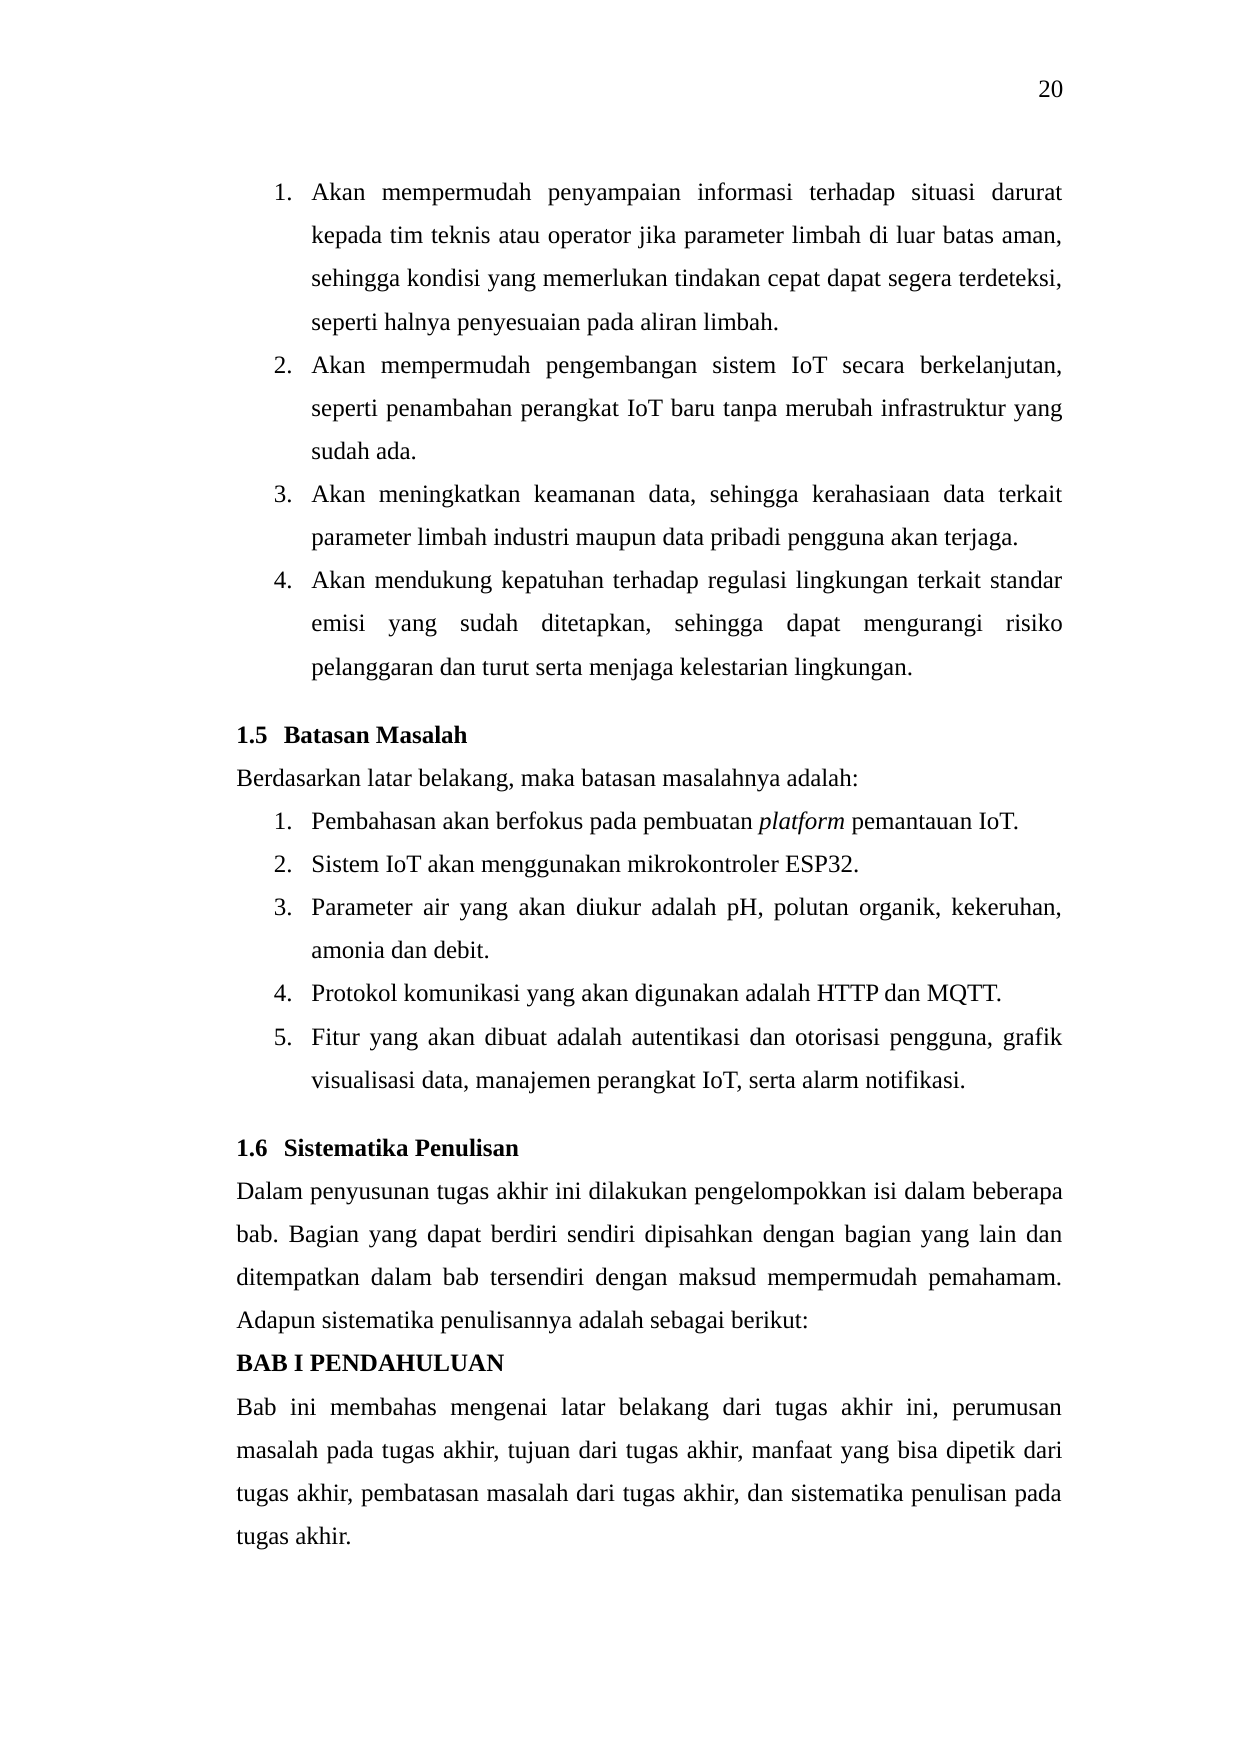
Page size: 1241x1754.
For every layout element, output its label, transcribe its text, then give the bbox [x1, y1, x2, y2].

text Dalam penyusunan tugas akhir ini dilakukan pengelompokkan isi dalam beberapa bab. Bagian yang dapat berdiri sendiri dipisahkan dengan bagian yang lain dan ditempatkan dalam bab tersendiri dengan maksud mempermudah pemahamam. Adapun sistematika penulisannya adalah sebagai berikut: [236, 1176, 1063, 1334]
list Akan mendukung kepatuhan terhadap regulasi lingkungan terkait standar emisi yang sudah ditetapkan, sehingga dapat mengurangi risiko pelanggaran dan turut serta menjaga kelestarian lingkungan. [274, 565, 1063, 680]
text Batasan Masalah [236, 720, 1063, 748]
list Pembahasan akan berfokus pada pembuatan platform pemantauan IoT. [274, 806, 1063, 835]
list Akan mempermudah pengembangan sistem IoT secara berkelanjutan, seperti penambahan perangkat IoT baru tanpa merubah infrastruktur yang sudah ada. [274, 350, 1063, 465]
list Protokol komunikasi yang akan digunakan adalah HTTP dan MQTT. [274, 978, 1063, 1007]
list Akan meningkatkan keamanan data, sehingga kerahasiaan data terkait parameter limbah industri maupun data pribadi pengguna akan terjaga. [274, 479, 1063, 551]
text Berdasarkan latar belakang, maka batasan masalahnya adalah: [236, 763, 1063, 792]
text Bab ini membahas mengenai latar belakang dari tugas akhir ini, perumusan masalah pada tugas akhir, tujuan dari tugas akhir, manfaat yang bisa dipetik dari tugas akhir, pembatasan masalah dari tugas akhir, dan sistematika penulisan pada tugas akhir. [236, 1392, 1063, 1550]
list Parameter air yang akan diukur adalah pH, polutan organik, kekeruhan, amonia dan debit. [274, 892, 1063, 964]
list Akan mempermudah penyampaian informasi terhadap situasi darurat kepada tim teknis atau operator jika parameter limbah di luar batas aman, sehingga kondisi yang memerlukan tindakan cepat dapat segera terdeteksi, seperti halnya penyesuaian pada aliran limbah. [274, 177, 1063, 335]
text BAB I PENDAHULUAN [236, 1348, 1063, 1377]
text Sistematika Penulisan [236, 1133, 1063, 1162]
list Fitur yang akan dibuat adalah autentikasi dan otorisasi pengguna, grafik visualisasi data, manajemen perangkat IoT, serta alarm notifikasi. [274, 1022, 1063, 1093]
list Sistem IoT akan menggunakan mikrokontroler ESP32. [274, 849, 1063, 878]
